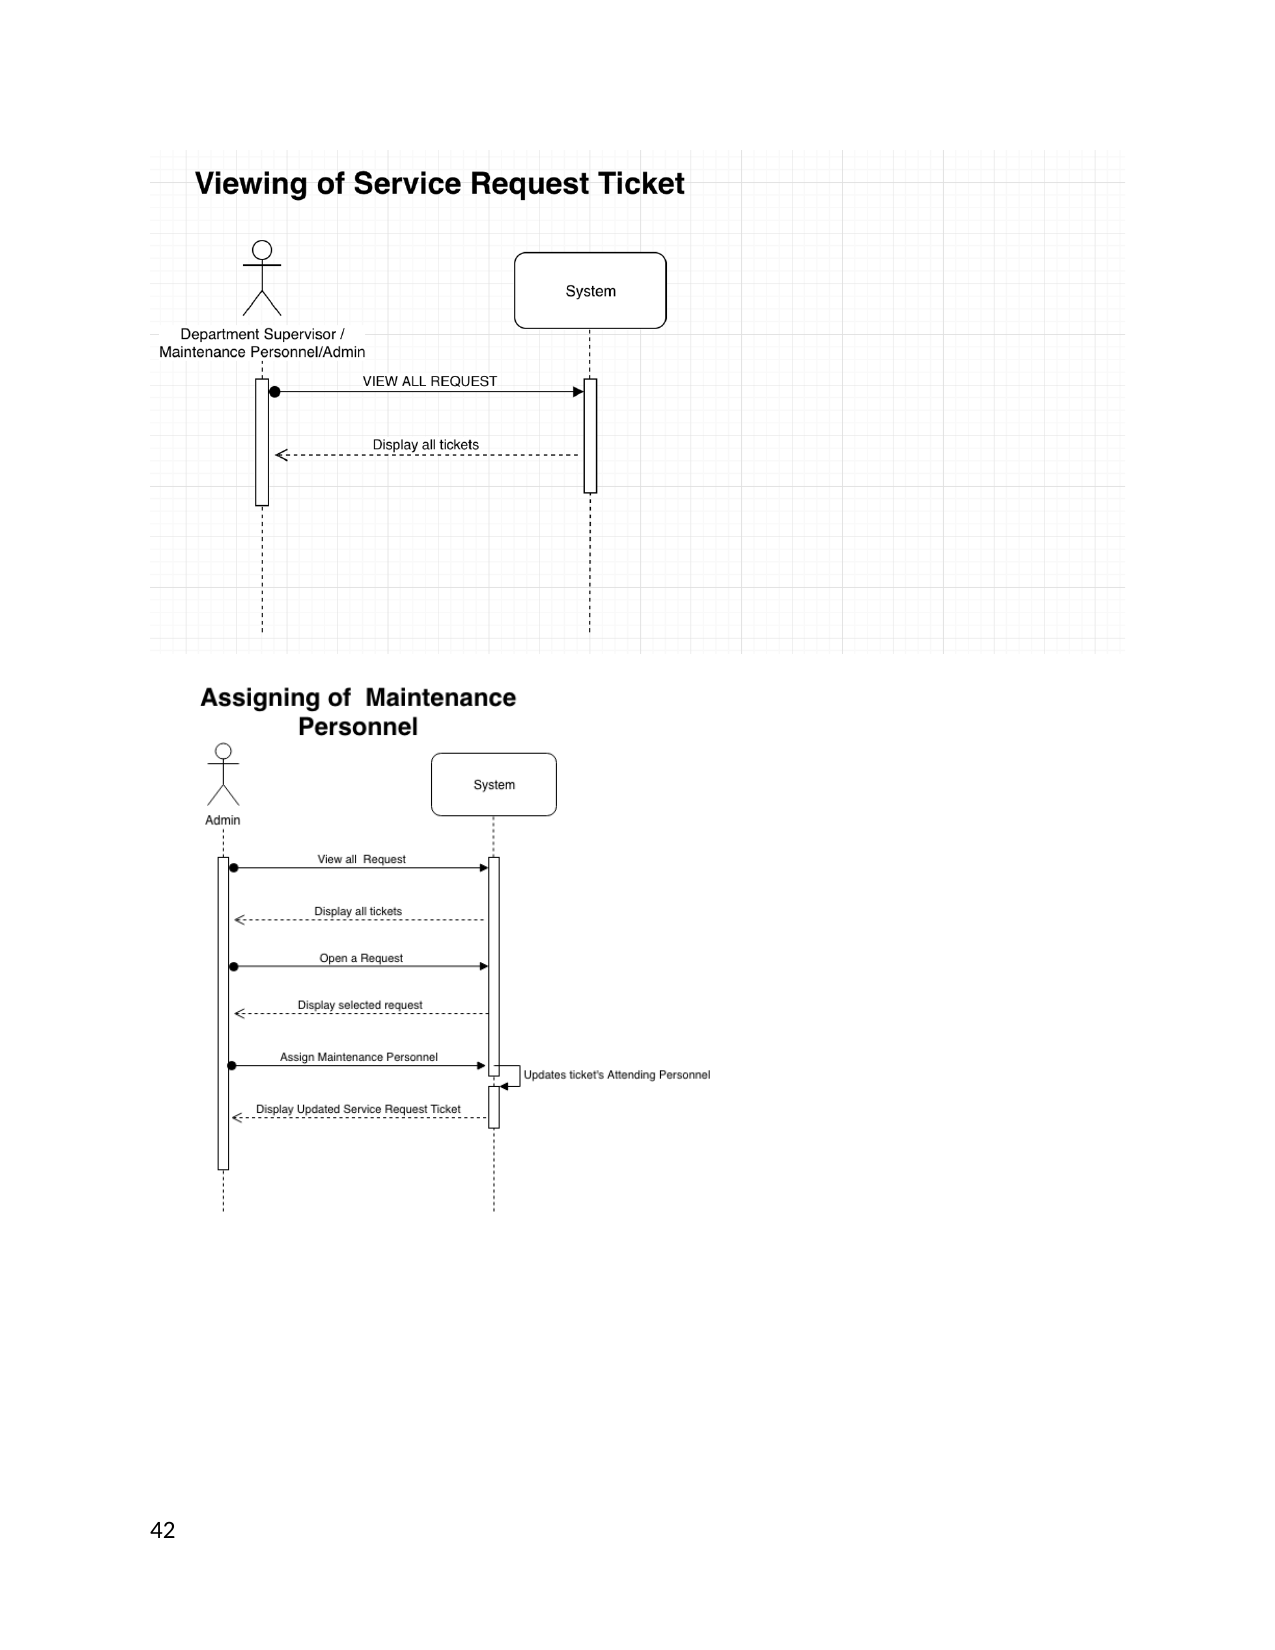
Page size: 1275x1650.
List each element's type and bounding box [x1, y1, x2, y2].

picture [150, 683, 711, 1213]
picture [150, 150, 1125, 654]
